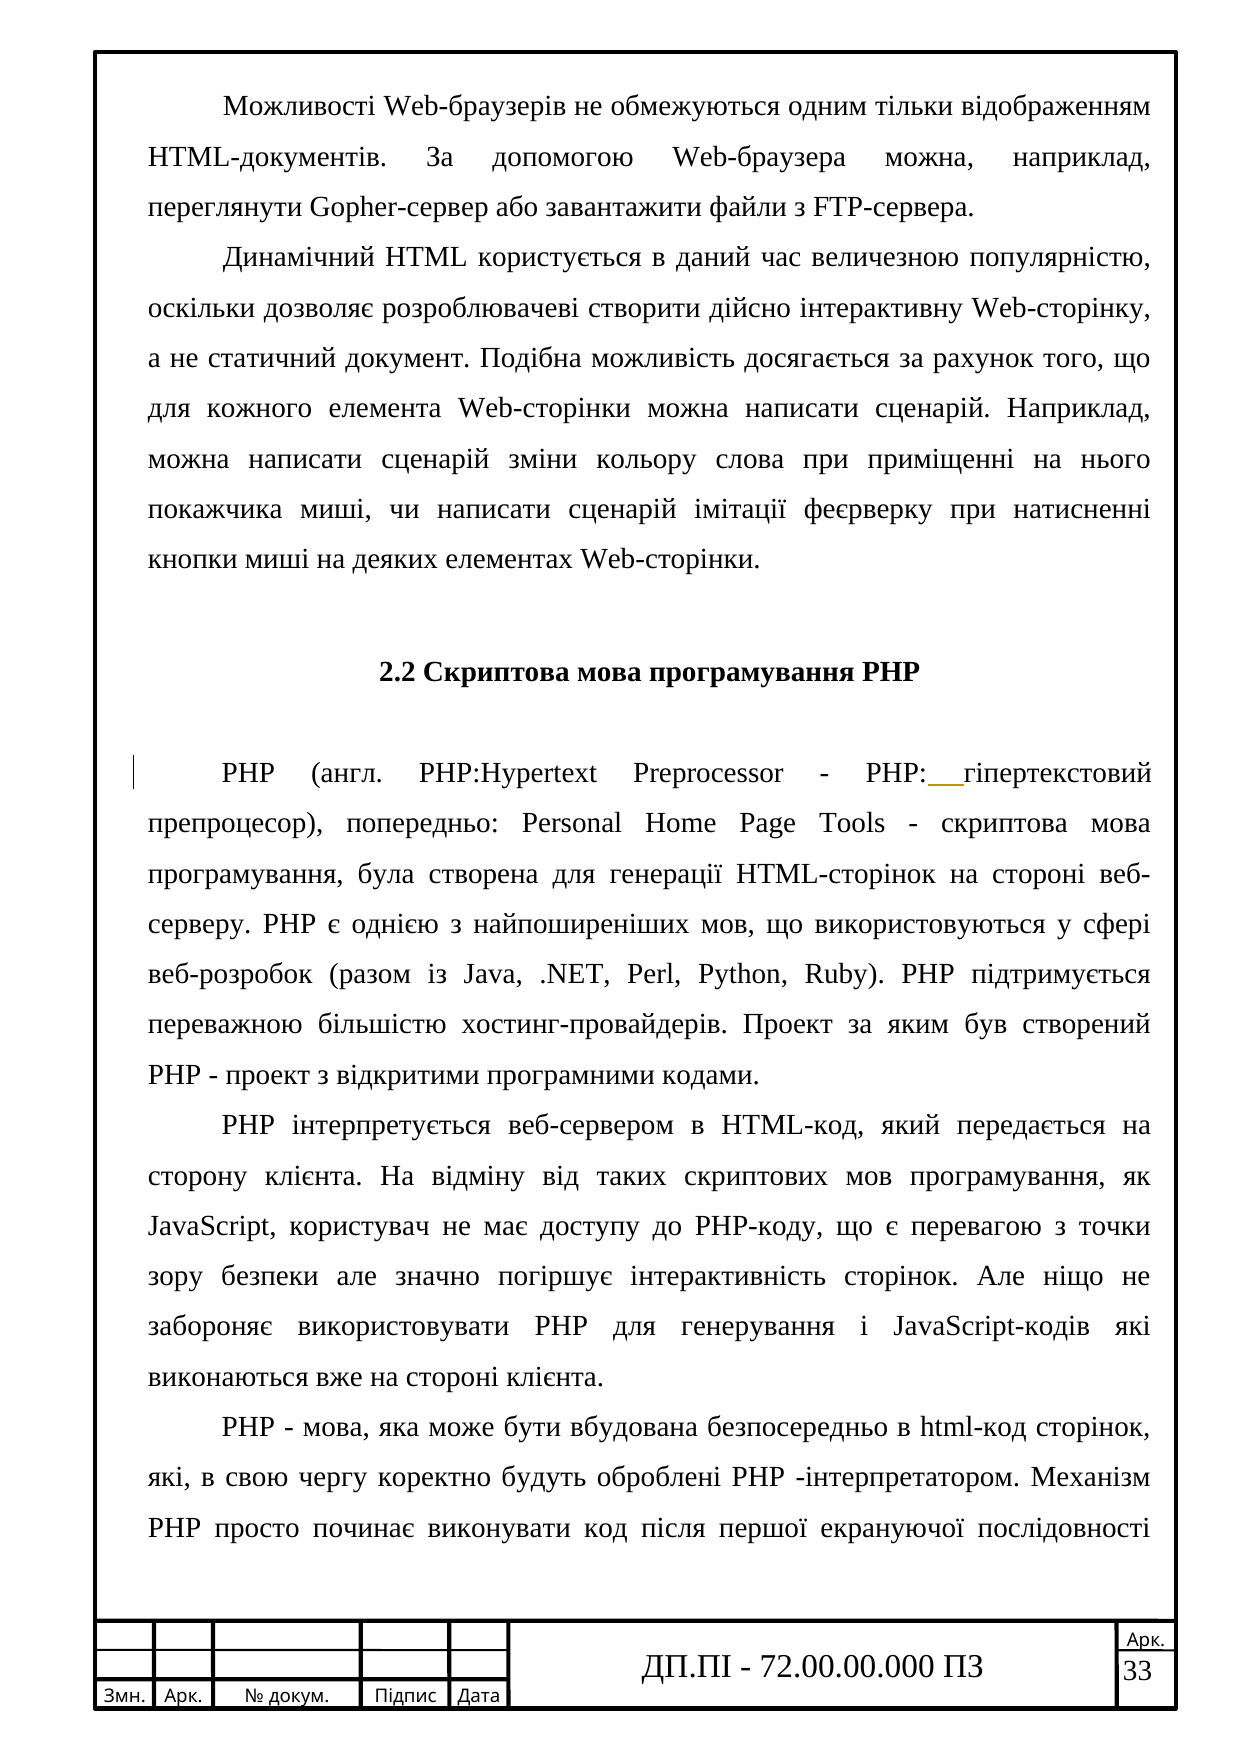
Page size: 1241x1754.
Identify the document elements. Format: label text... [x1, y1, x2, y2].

text Можливості Web-браузерів не обмежуються одним тільки відображенням HTML-документів. За допомогою Web-браузера можна, наприклад, переглянути Gopher-сервер або завантажити файли з FTP-сервера. [148, 88, 1152, 223]
text PHP (англ. PHP:Hypertext Preprocessor - PHP:гіпертекстовий препроцесор), попередньо: Personal Home Page Tools - скриптова мова програмування, була створена для генерації HTML-сторінок на стороні веб-серверу. PHP є однією з найпоширеніших мов, що використовуються у сфері веб-розробок (разом із Java, .NET, Perl, Python, Ruby). PHP підтримується переважною більшістю хостинг-провайдерів. Проект за яким був створений PHP - проект з відкритими програмними кодами. [148, 755, 1152, 1091]
subtitle 2.2 Скриптова мова програмування PHP [148, 654, 1152, 688]
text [148, 1409, 1152, 1543]
text Динамічний HTML користується в даний час величезною популярністю, оскільки дозволяє розроблювачеві створити дійсно інтерактивну Web-сторінку, а не статичний документ. Подібна можливість досягається за рахунок того, що для кожного елемента Web-сторінки можна написати сценарій. Наприклад, можна написати сценарій зміни кольору слова при приміщенні на нього покажчика миші, чи написати сценарій імітації феєрверку при натисненні кнопки миші на деяких елементах Web-сторінки. [148, 239, 1152, 575]
text PHP інтерпретується веб-сервером в HTML-код, який передається на сторону клієнта. На відміну від таких скриптових мов програмування, як JavaScript, користувач не має доступу до PHP-коду, що є перевагою з точки зору безпеки але значно погіршує інтерактивність сторінок. Але ніщо не забороняє використовувати РНР для генерування і JavaScript-кодів які виконаються вже на стороні клієнта. [148, 1107, 1152, 1392]
